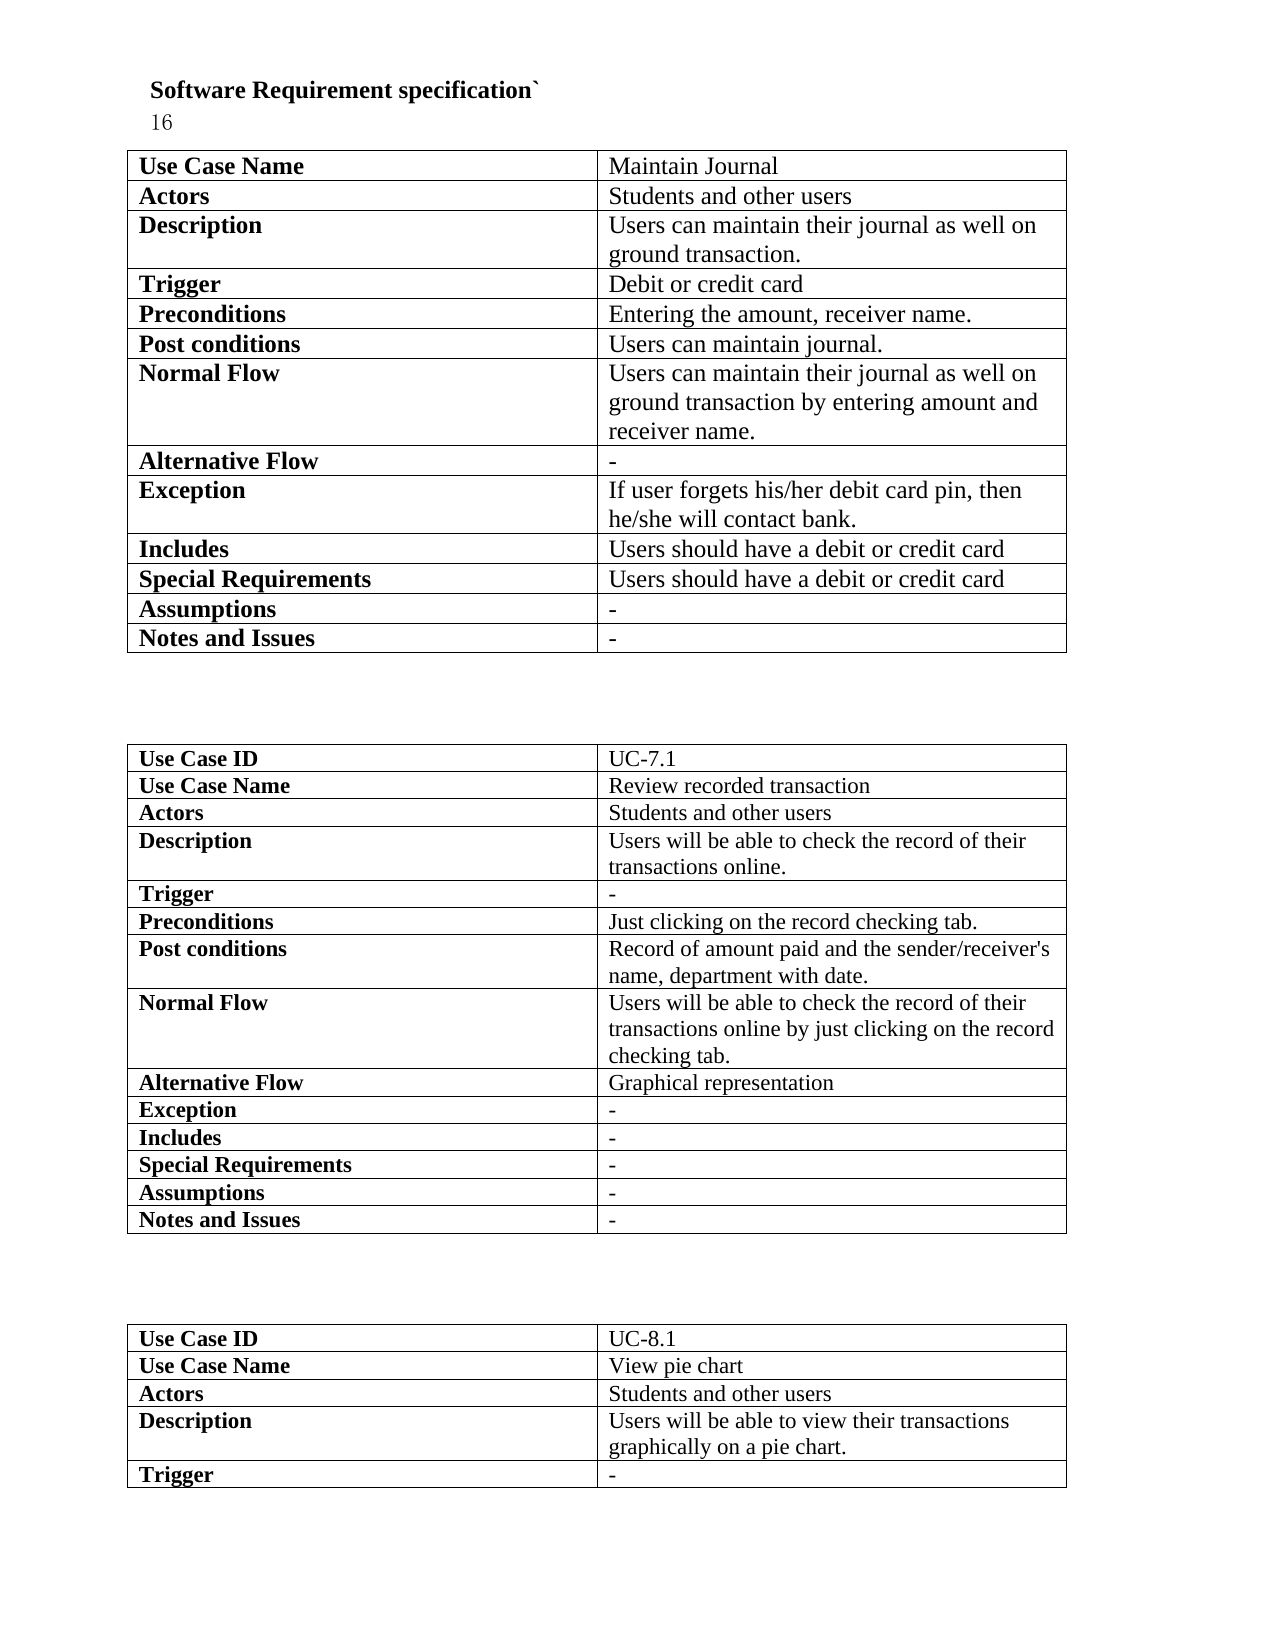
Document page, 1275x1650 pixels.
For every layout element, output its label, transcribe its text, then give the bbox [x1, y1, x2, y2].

table_header Use Case ID [128, 1325, 597, 1351]
table_header UC-7.1 [598, 745, 1066, 771]
table_header Use Case ID [128, 745, 597, 771]
table_cell - [598, 1097, 1066, 1123]
table_cell Students and other users [598, 1380, 1066, 1406]
table_cell Review recorded transaction [598, 772, 1066, 798]
table_cell - [598, 1124, 1066, 1150]
table_cell - [598, 1461, 1066, 1487]
table_cell Preconditions [128, 908, 597, 934]
table_cell Post conditions [128, 329, 597, 357]
table_cell Entering the amount, receiver name. [598, 299, 1066, 328]
table_cell Students and other users [598, 799, 1066, 826]
table_cell Users will be able to view their transactions graphically on a pie chart. [598, 1407, 1066, 1460]
table_cell - [598, 1179, 1066, 1205]
table_cell - [598, 446, 1066, 474]
table_cell Post conditions [128, 935, 597, 988]
table_header UC-8.1 [598, 1325, 1066, 1351]
table_cell Just clicking on the record checking tab. [598, 908, 1066, 934]
table_cell Record of amount paid and the sender/receiver's name, department with date. [598, 935, 1066, 988]
table_cell Exception [128, 476, 597, 533]
table_cell Exception [128, 1097, 597, 1123]
table_cell Includes [128, 534, 597, 563]
table_cell Graphical representation [598, 1069, 1066, 1096]
table_cell Description [128, 1407, 597, 1460]
table_cell Debit or credit card [598, 269, 1066, 298]
table_cell Alternative Flow [128, 1069, 597, 1096]
table_cell Users can maintain journal. [598, 329, 1066, 357]
table_cell Alternative Flow [128, 446, 597, 474]
table_cell If user forgets his/her debit card pin, then he/she will contact bank. [598, 476, 1066, 533]
table_cell Actors [128, 181, 597, 209]
table_cell Users can maintain their journal as well on ground transaction. [598, 211, 1066, 268]
table_cell Use Case Name [128, 772, 597, 798]
table_cell Actors [128, 799, 597, 826]
table_cell Students and other users [598, 181, 1066, 209]
table_cell Normal Flow [128, 989, 597, 1068]
table_cell Assumptions [128, 1179, 597, 1205]
table_cell - [598, 1206, 1066, 1232]
table_cell Users can maintain their journal as well on ground transaction by entering amount and receiver name. [598, 359, 1066, 445]
table_cell View pie chart [598, 1352, 1066, 1378]
table_cell Special Requirements [128, 1151, 597, 1178]
table_cell Special Requirements [128, 564, 597, 593]
table_cell - [598, 624, 1066, 652]
table_cell Trigger [128, 881, 597, 907]
table_cell Description [128, 211, 597, 268]
table_cell Actors [128, 1380, 597, 1406]
table_cell - [598, 594, 1066, 622]
table_cell Normal Flow [128, 359, 597, 445]
table_cell Users should have a debit or credit card [598, 564, 1066, 593]
table_cell Includes [128, 1124, 597, 1150]
table_cell Notes and Issues [128, 624, 597, 652]
table_cell Preconditions [128, 299, 597, 328]
table_cell - [598, 1151, 1066, 1178]
table_cell Description [128, 827, 597, 879]
table_cell Assumptions [128, 594, 597, 622]
table_cell Users should have a debit or credit card [598, 534, 1066, 563]
table_cell Use Case Name [128, 151, 597, 180]
table_cell - [598, 881, 1066, 907]
table_cell Use Case Name [128, 1352, 597, 1378]
table_cell Users will be able to check the record of their transactions online. [598, 827, 1066, 879]
table_cell Trigger [128, 269, 597, 298]
table_cell Notes and Issues [128, 1206, 597, 1232]
table_cell Maintain Journal [598, 151, 1066, 180]
table_cell Users will be able to check the record of their transactions online by just clicking on the record checking tab. [598, 989, 1066, 1068]
table_cell Trigger [128, 1461, 597, 1487]
